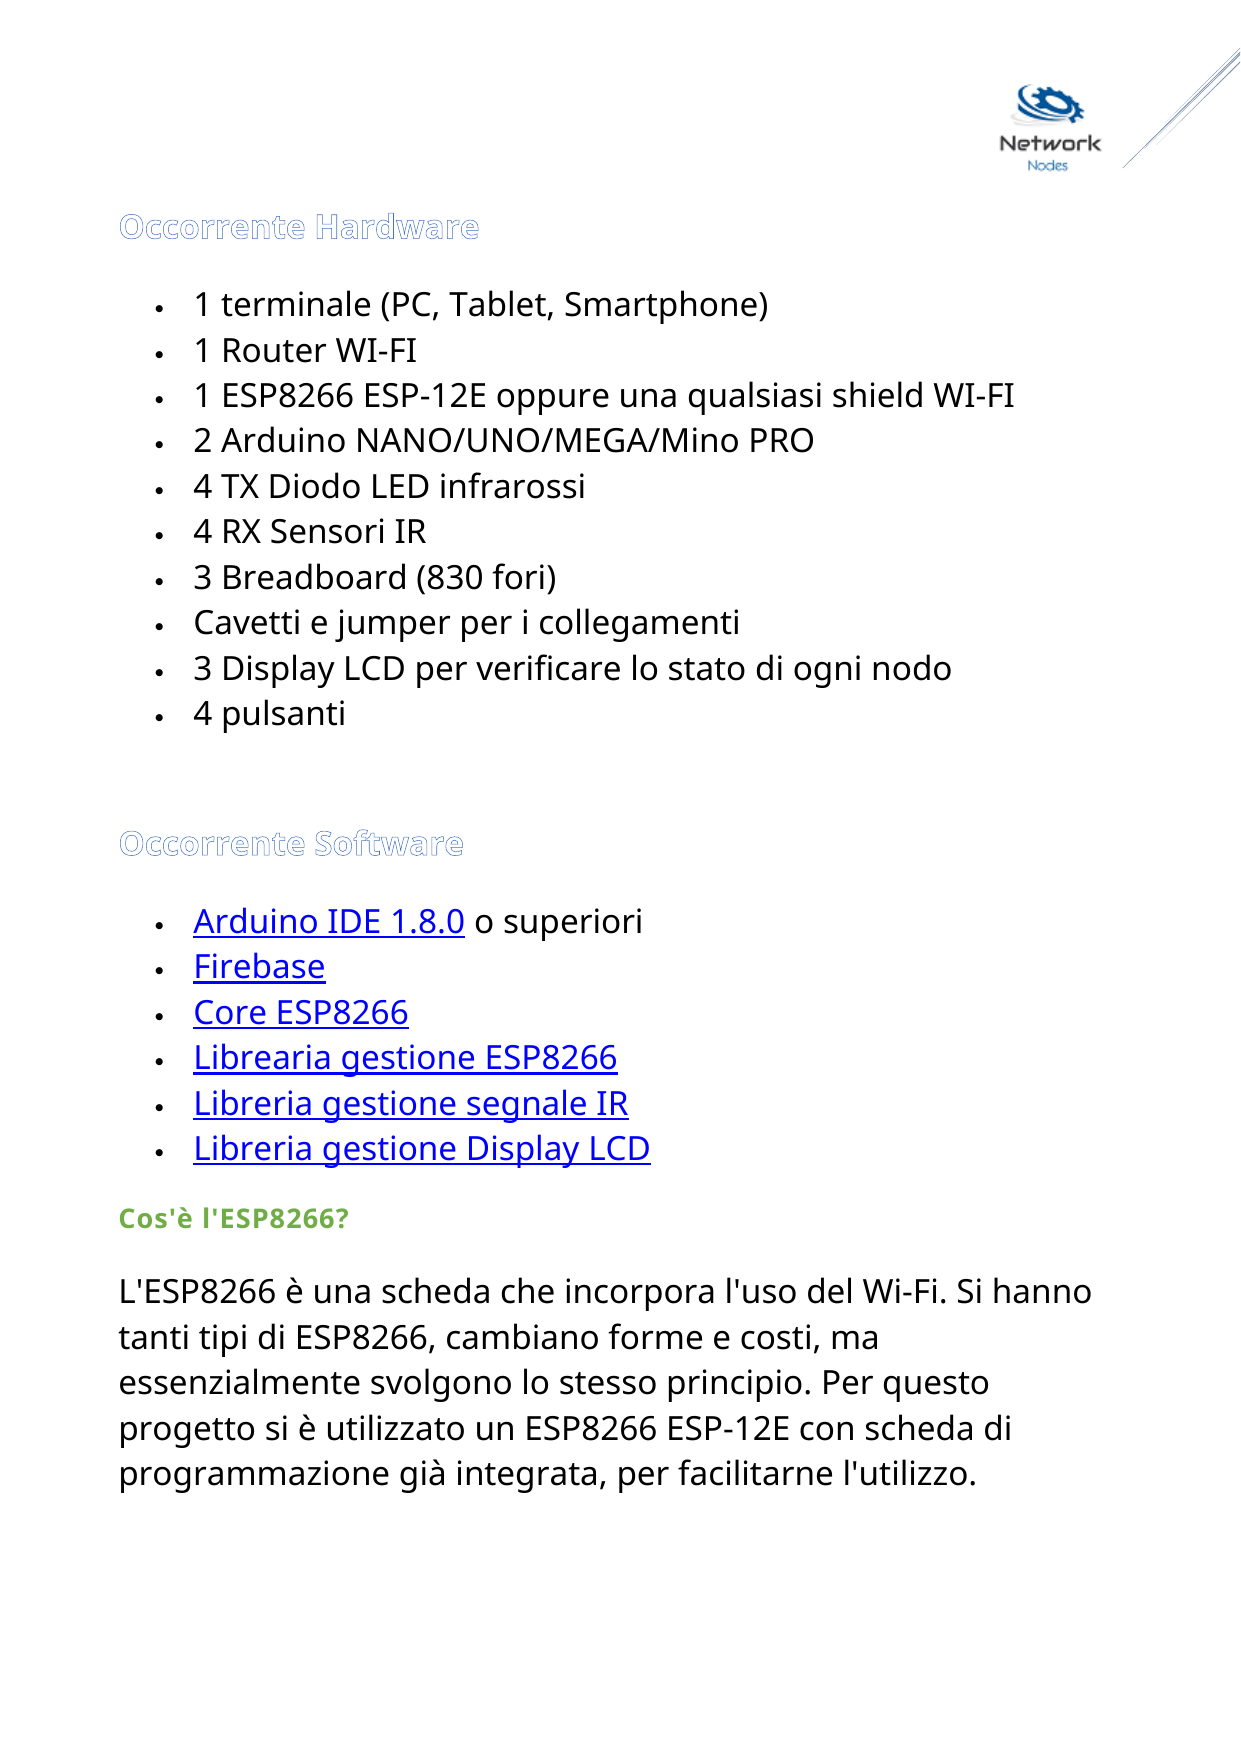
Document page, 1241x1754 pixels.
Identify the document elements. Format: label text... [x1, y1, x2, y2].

subtitle Cos'è l'ESP8266? [118, 1199, 1122, 1236]
list 2 Arduino NANO/UNO/MEGA/Mino PRO [156, 417, 1122, 463]
list 3 Breadboard (830 fori) [156, 553, 1122, 599]
list 4 RX Sensori IR [156, 508, 1122, 553]
list Libreria gestione Display LCD [156, 1125, 1122, 1170]
list 1 ESP8266 ESP-12E oppure una qualsiasi shield WI-FI [156, 372, 1122, 417]
list Librearia gestione ESP8266 [156, 1034, 1122, 1079]
subtitle Occorrente Software [118, 819, 1122, 865]
list Libreria gestione segnale IR [156, 1079, 1122, 1125]
list 1 terminale (PC, Tablet, Smartphone) [156, 281, 1122, 326]
list Firebase [156, 943, 1122, 988]
list Cavetti e jumper per i collegamenti [156, 599, 1122, 644]
subtitle Occorrente Hardware [118, 203, 1122, 248]
list 1 Router WI-FI [156, 326, 1122, 372]
text L'ESP8266 è una scheda che incorpora l'uso del Wi-Fi. Si hanno tanti tipi di ESP8266, cambiano forme e costi, ma essenzialmente svolgono lo stesso principio. Per questo progetto si è utilizzato un ESP8266 ESP-12E con scheda di programmazione già integrata, per facilitarne l'utilizzo. [118, 1268, 1122, 1495]
list 4 pulsanti [156, 690, 1122, 735]
list 3 Display LCD per verificare lo stato di ogni nodo [156, 644, 1122, 690]
picture [980, 73, 1123, 183]
list Core ESP8266 [156, 988, 1122, 1034]
list 4 TX Diodo LED infrarossi [156, 463, 1122, 508]
list Arduino IDE 1.8.0 o superiori [156, 898, 1122, 943]
